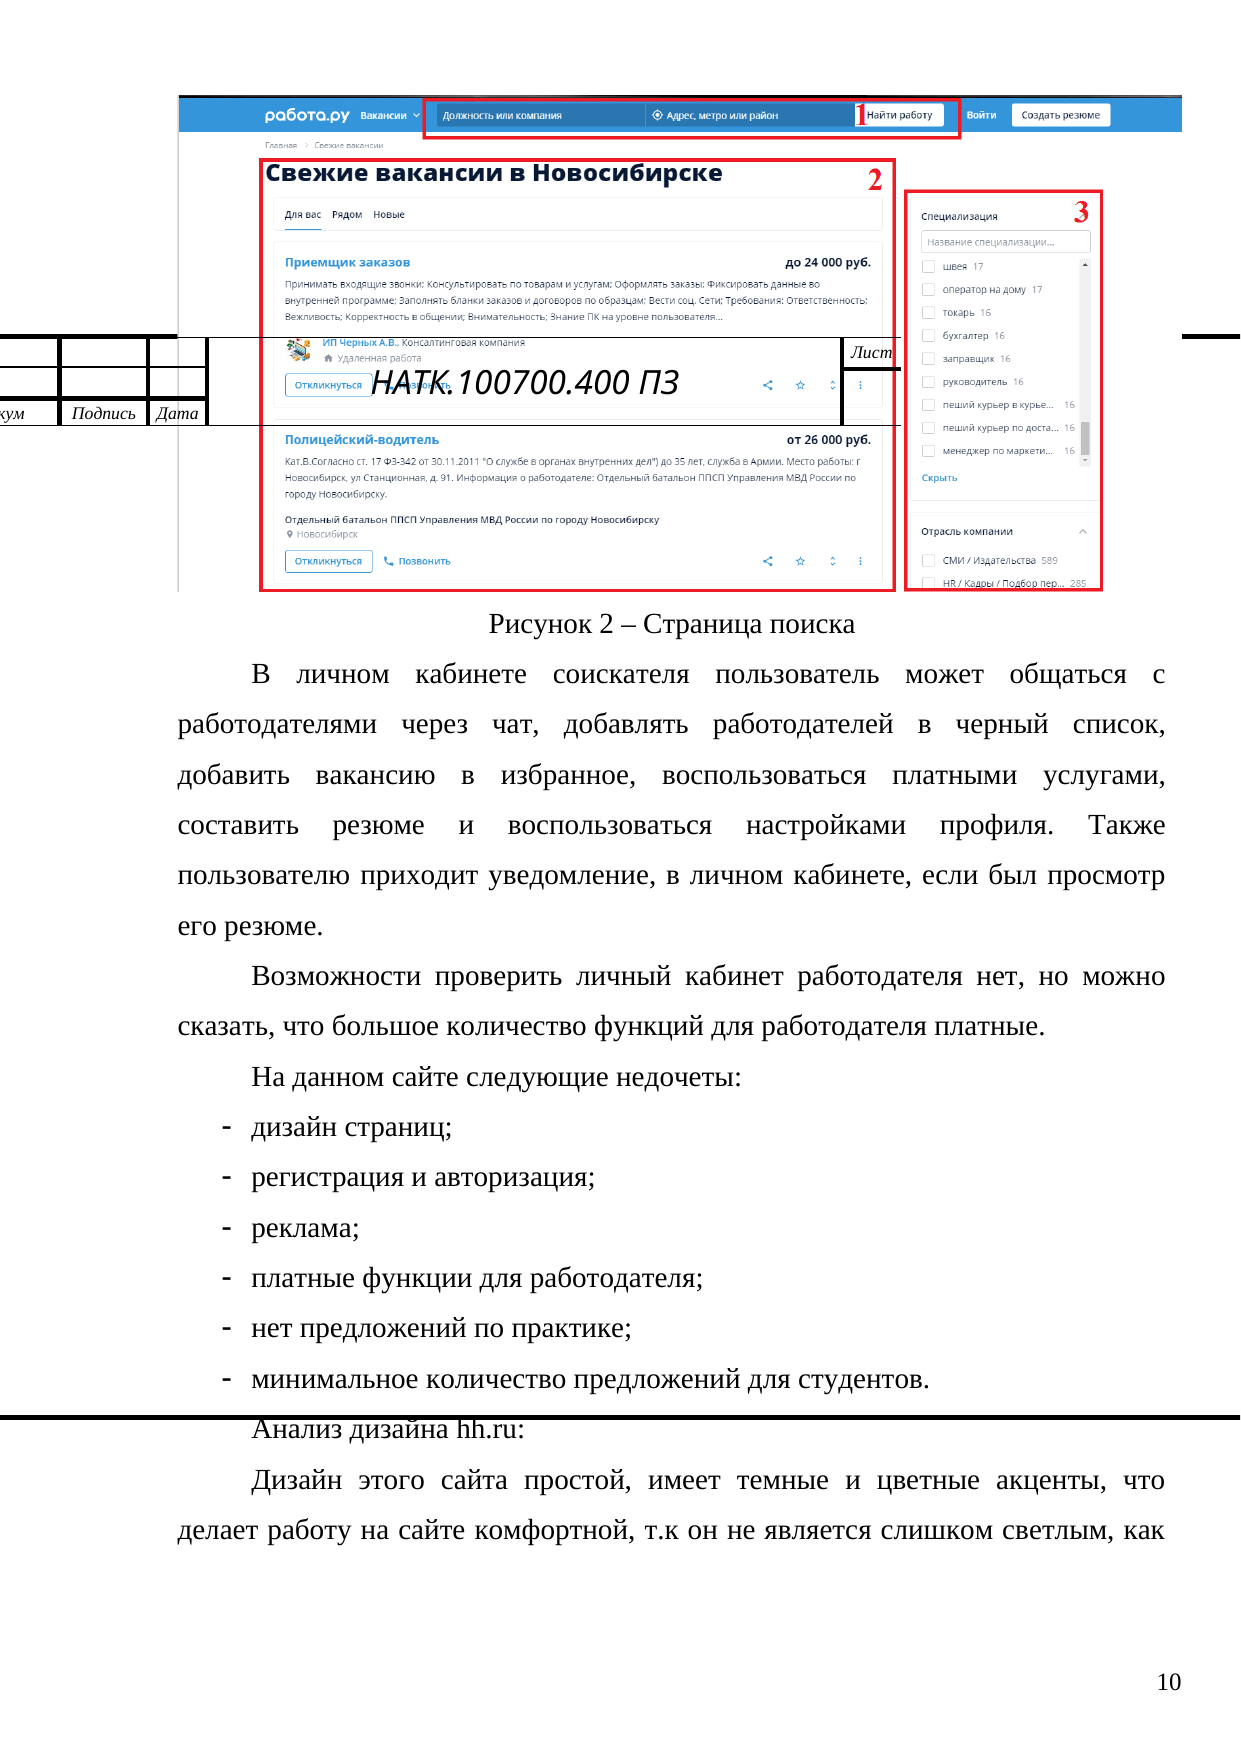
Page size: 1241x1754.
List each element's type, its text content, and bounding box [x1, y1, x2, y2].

list платные функции для работодателя; [222, 1260, 1167, 1294]
picture [177, 338, 205, 366]
text Возможности проверить личный кабинет работодателя нет, но можно сказать, что большое количество функций для работодателя платные. [177, 958, 1167, 1042]
text На данном сайте следующие недочеты: [177, 1059, 1167, 1092]
picture [177, 401, 205, 425]
list реклама; [222, 1210, 1167, 1243]
text В личном кабинете соискателя пользователь может общаться с работодателями через чат, добавлять работодателей в черный список, добавить вакансию в избранное, воспользоваться платными услугами, составить резюме и воспользоваться настройками профиля. Также пользователю приходит уведомление, в личном кабинете, если был просмотр его резюме. [177, 656, 1167, 941]
text Анализ дизайна hh.ru: [177, 1411, 1167, 1445]
list регистрация и авторизация; [222, 1159, 1167, 1193]
list Рисунок 2 – Страница поиска [177, 606, 1167, 639]
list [177, 1462, 1167, 1546]
list минимальное количество предложений для студентов. [222, 1361, 1167, 1395]
picture [177, 95, 1182, 592]
list нет предложений по практике; [222, 1311, 1167, 1344]
picture [209, 338, 840, 425]
list дизайн страниц; [222, 1109, 1167, 1143]
picture [177, 368, 205, 396]
